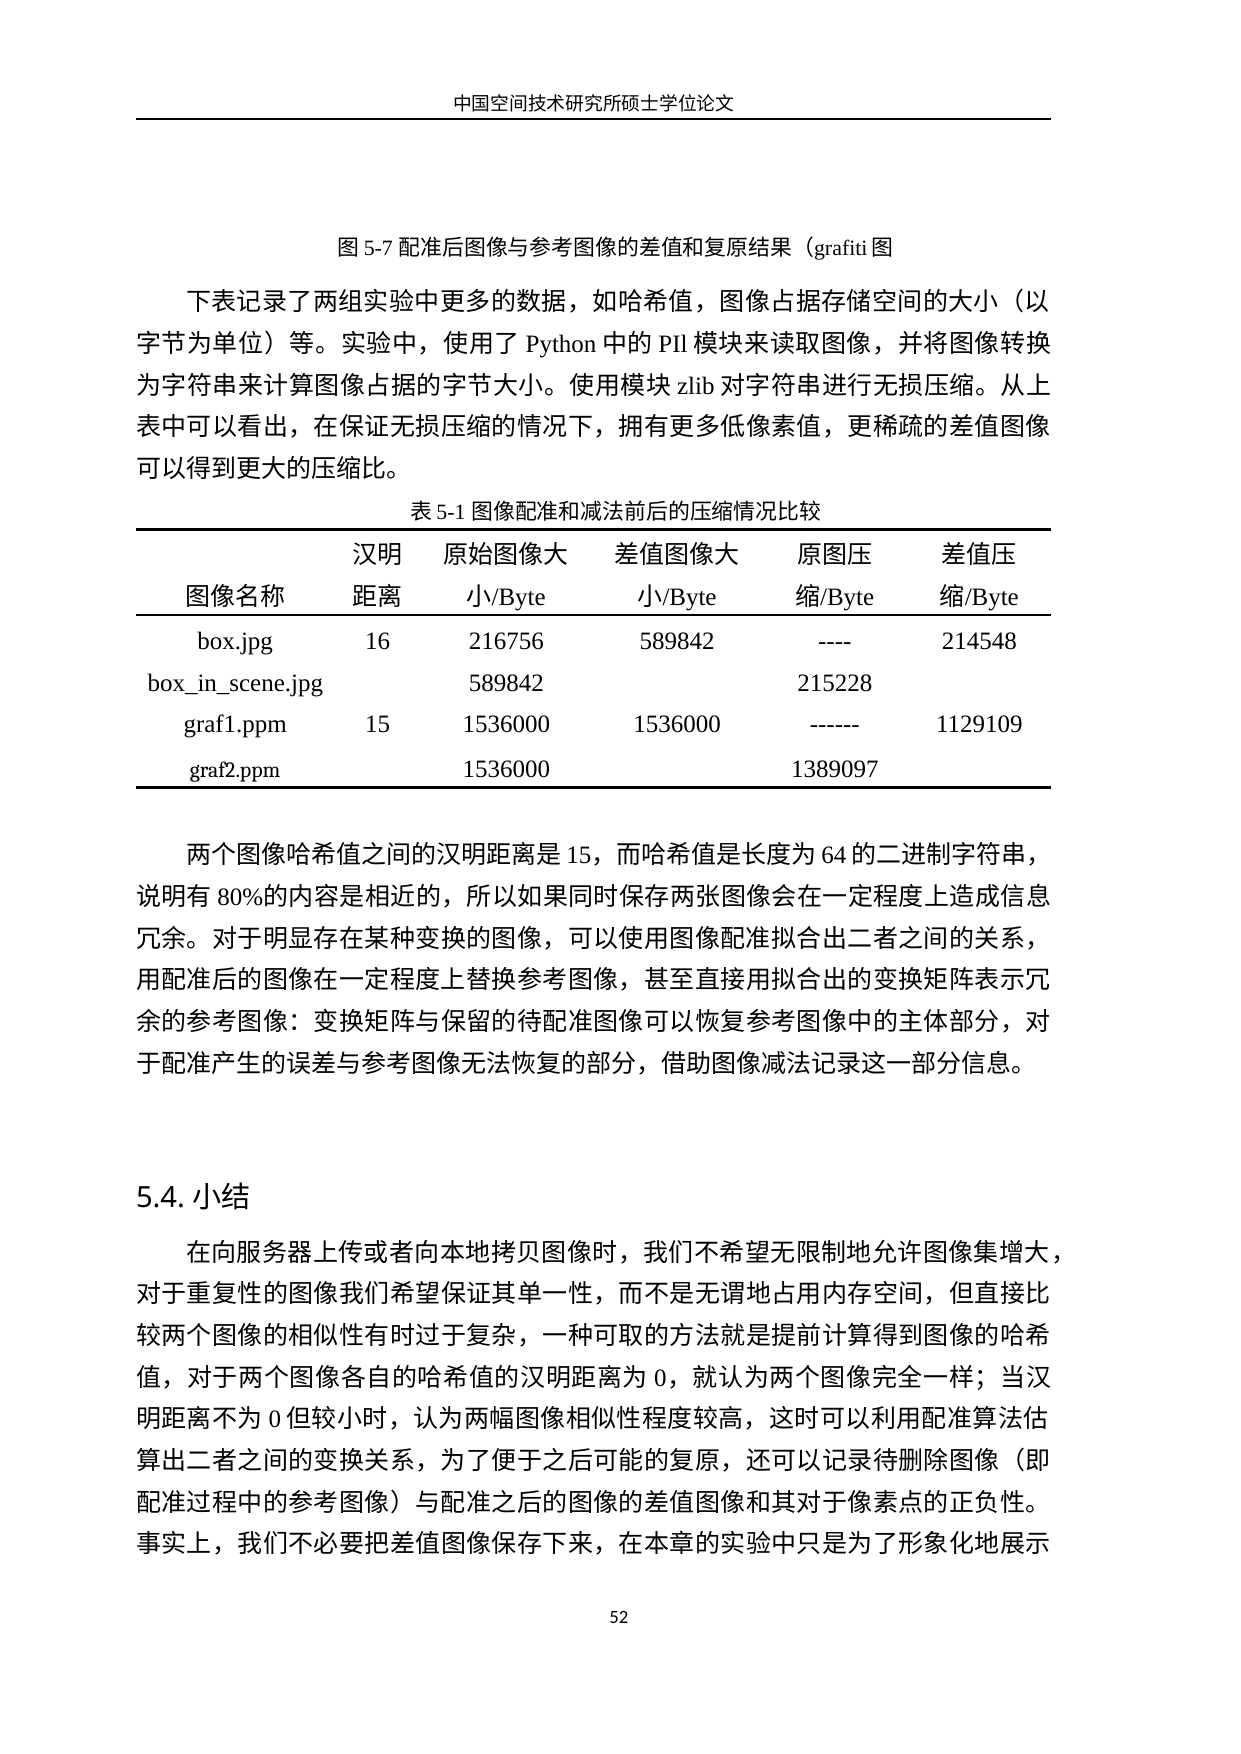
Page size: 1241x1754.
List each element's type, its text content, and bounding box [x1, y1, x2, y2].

table_header 差值压缩/Byte [907, 531, 1051, 614]
table_cell 216756 [421, 616, 591, 658]
table_cell 214548 [907, 616, 1051, 699]
table_cell box.jpg [136, 616, 334, 658]
table_cell box_in_scene.jpg [136, 658, 334, 699]
text 图5-7 配准后图像与参考图像的差值和复原结果（grafiti图 [136, 230, 1051, 262]
table_cell 589842 [421, 658, 591, 699]
table_cell 589842 [591, 616, 762, 699]
table_header 差值图像大小/Byte [591, 531, 762, 614]
text 表5-1 图像配准和减法前后的压缩情况比较 [136, 486, 1051, 527]
table_cell 1389097 [762, 741, 907, 786]
table_header 原始图像大小/Byte [421, 531, 591, 614]
text 两个图像哈希值之间的汉明距离是15，而哈希值是长度为64的二进制字符串，说明有80%的内容是相近的，所以如果同时保存两张图像会在一定程度上造成信息冗余。对于明显存在某种变换的图像，可以使用图像配准拟合出二者之间的关系，用配准后的图像在一定程度上替换参考图像，甚至直接用拟合出的变换矩阵表示冗余的参考图像：变换矩阵与保留的待配准图像可以恢复参考图像中的主体部分，对于配准产生的误差与参考图像无法恢复的部分，借助图像减法记录这一部分信息。 [136, 831, 1051, 1081]
table_cell 15 [334, 699, 421, 786]
table_cell 1129109 [907, 699, 1051, 786]
table_cell 215228 [762, 658, 907, 699]
table_header 原图压缩/Byte [762, 531, 907, 614]
table_header 汉明距离 [334, 531, 421, 614]
text 下表记录了两组实验中更多的数据，如哈希值，图像占据存储空间的大小（以字节为单位）等。实验中，使用了Python中的PIl模块来读取图像，并将图像转换为字符串来计算图像占据的字节大小。使用模块zlib对字符串进行无损压缩。从上表中可以看出，在保证无损压缩的情况下，拥有更多低像素值，更稀疏的差值图像可以得到更大的压缩比。 [136, 277, 1051, 486]
table_cell ---- [762, 616, 907, 658]
table_cell graf1.ppm [136, 699, 334, 741]
table_cell 1536000 [421, 741, 591, 786]
table_cell graf2.ppm [136, 741, 334, 786]
table_cell 16 [334, 616, 421, 699]
table_cell 1536000 [591, 699, 762, 786]
table_cell 1536000 [421, 699, 591, 741]
table_header 图像名称 [136, 531, 334, 614]
table_cell ------ [762, 699, 907, 741]
subtitle 5.4. 小结 [136, 1174, 1051, 1215]
